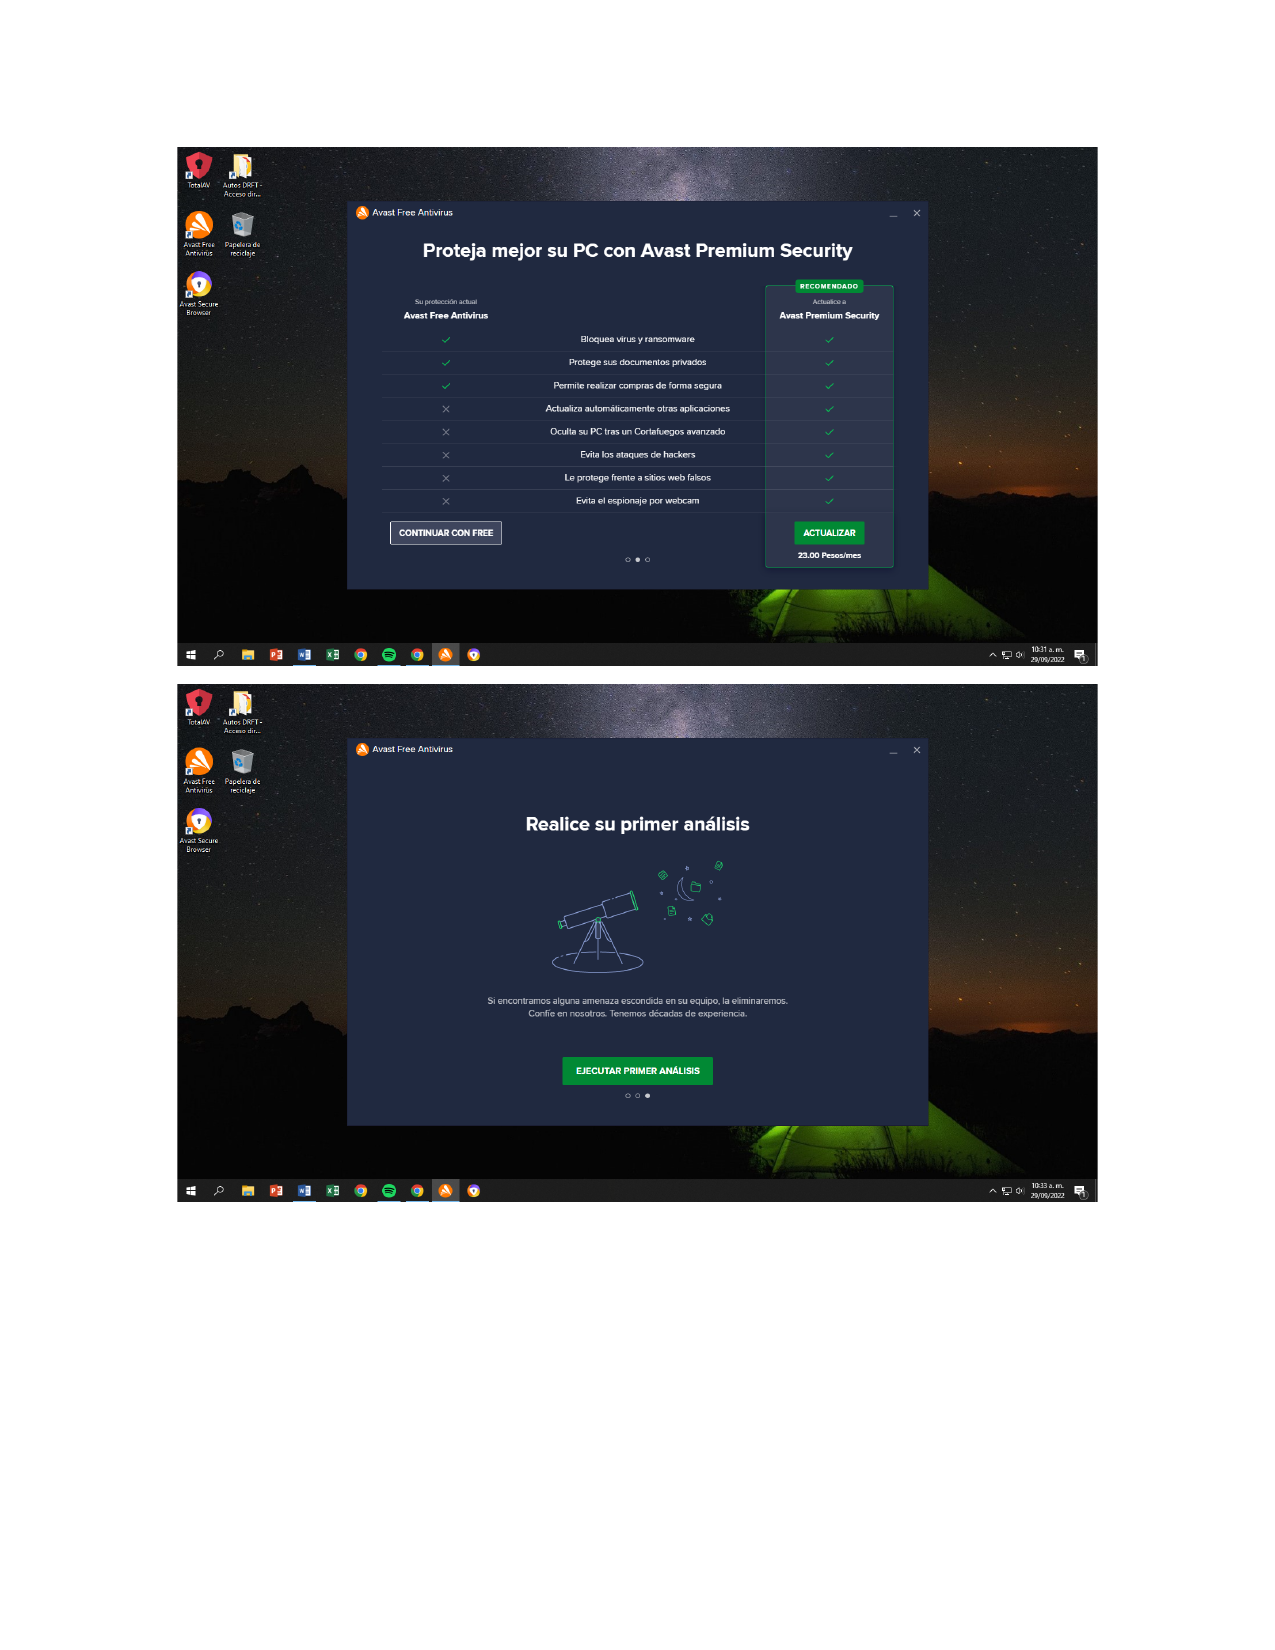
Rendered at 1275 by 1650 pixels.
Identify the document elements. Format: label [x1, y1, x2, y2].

picture [177, 147, 1098, 666]
picture [177, 684, 1098, 1202]
